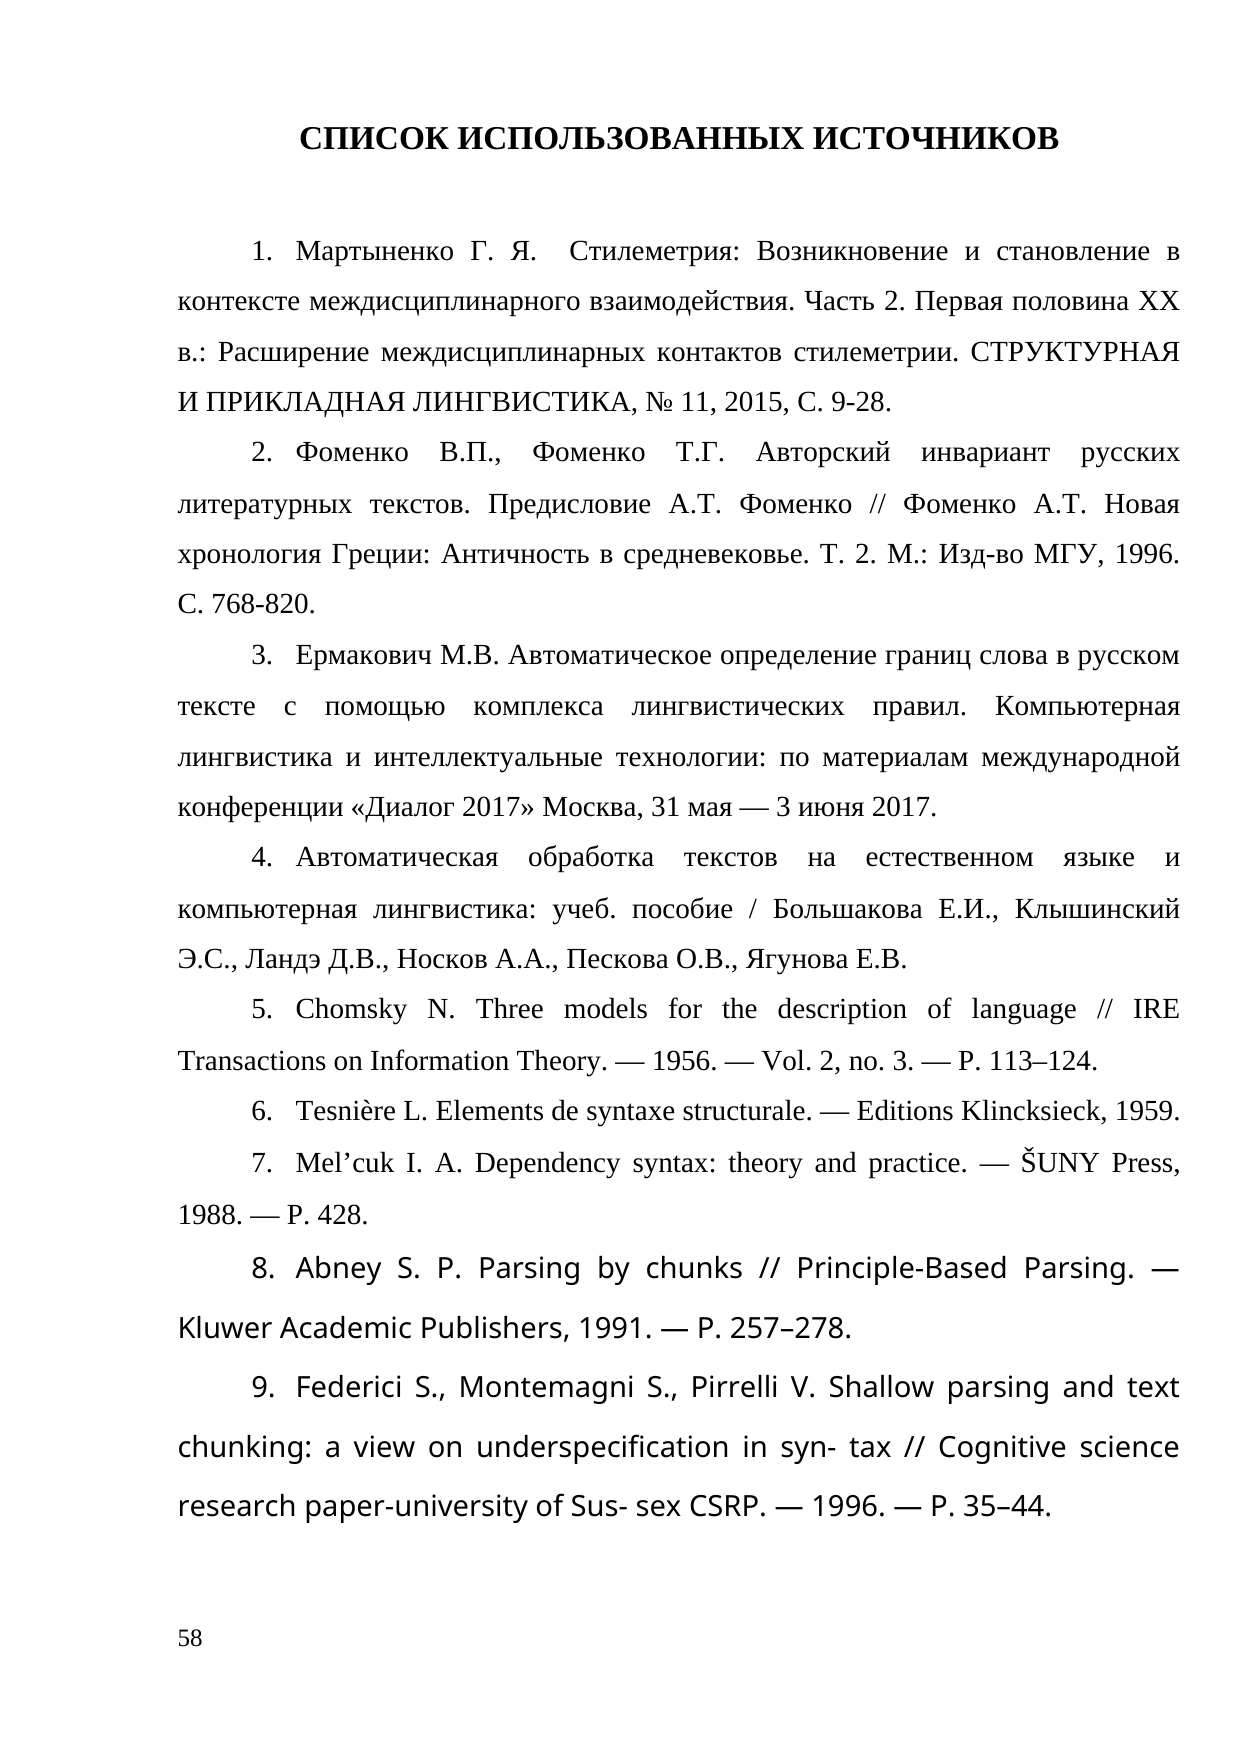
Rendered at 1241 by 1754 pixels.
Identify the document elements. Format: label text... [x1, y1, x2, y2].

list ﻿Mel’cuk I. A. Dependency syntax: theory and practice. — ŠUNY Press, 1988. — P. 428. [177, 1146, 1181, 1231]
subtitle СПИСОК ИСПОЛЬЗОВАННЫХ ИСТОЧНИКОВ [177, 118, 1181, 156]
list Мартыненко Г. Я. Стилеметрия: Возникновение и становление в контексте междисциплинарного взаимодействия. Часть 2. Первая половина XX в.: Расширение междисциплинарных контактов стилеметрии. СТРУКТУРНАЯ И ПРИКЛАДНАЯ ЛИНГВИСТИКА, № 11, 2015, С. 9-28. [177, 233, 1181, 418]
list ﻿Автоматическая обработка текстов на естественном языке и компьютерная лингвистика: учеб. пособие / Большакова Е.И., Клышинский Э.С., Ландэ Д.В., Носков А.А., Пескова О.В., Ягунова Е.В. [177, 839, 1181, 975]
list Federici S., Montemagni S., Pirrelli V. Shallow parsing and text chunking: a view on underspecification in syn- tax // Cognitive science research paper-university of Sus- sex CSRP. — 1996. — P. 35–44. [177, 1366, 1181, 1525]
list ﻿Ермакович М.В. Автоматическое определение границ слова в русском тексте с помощью комплекса лингвистических правил. Компьютерная лингвистика и интеллектуальные технологии: по материалам международной конференции «Диалог 2017» Москва, 31 мая — 3 июня 2017. [177, 637, 1181, 823]
list ﻿Фоменко В.П., Фоменко Т.Г. Авторский инвариант русских литературных текстов. Предисловие А.Т. Фоменко // Фоменко А.Т. Новая хронология Греции: Античность в средневековье. Т. 2. М.: Изд-во МГУ, 1996. С. 768-820. [177, 434, 1181, 620]
list Abney S. P. Parsing by chunks // Principle-Based Parsing. — Kluwer Academic Publishers, 1991. — P. 257–278. [177, 1247, 1181, 1347]
list ﻿Tesnière L. Elements de syntaxe structurale. — Editions Klincksieck, 1959. [177, 1093, 1181, 1128]
list ﻿Chomsky N. Three models for the description of language // IRE Transactions on Information Theory. — 1956. — Vol. 2, no. 3. — P. 113–124. [177, 992, 1181, 1077]
